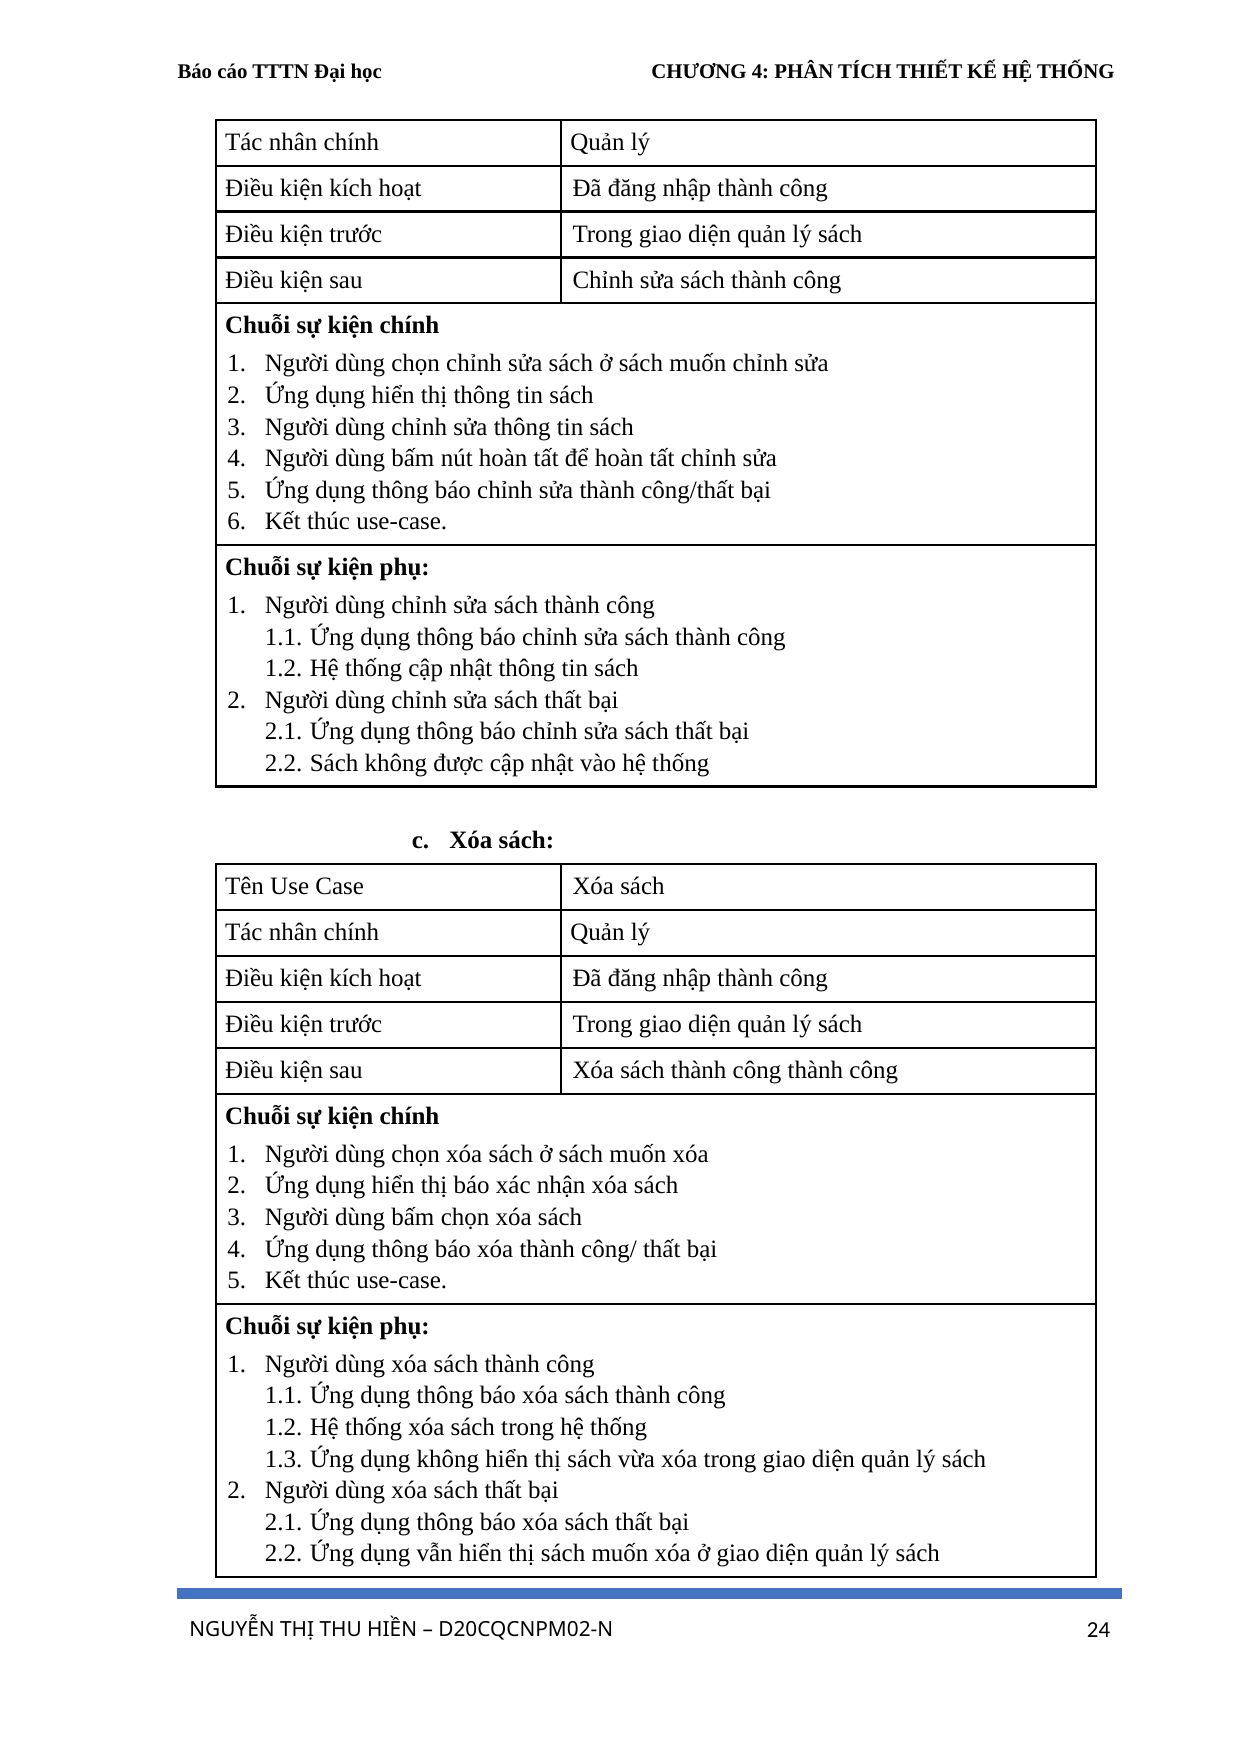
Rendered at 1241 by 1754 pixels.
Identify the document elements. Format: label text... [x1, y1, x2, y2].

table_cell Chuỗi sự kiện chính Người dùng chọn chỉnh sửa sách ở sách muốn chỉnh sửa Ứng dụng hiển thị thông tin sách Người dùng chỉnh sửa thông tin sách Người dùng bấm nút hoàn tất để hoàn tất chỉnh sửa Ứng dụng thông báo chỉnh sửa thành công/thất bại Kết thúc use-case. [217, 304, 1095, 544]
table_cell Chuỗi sự kiện chính Người dùng chọn xóa sách ở sách muốn xóa Ứng dụng hiển thị báo xác nhận xóa sách Người dùng bấm chọn xóa sách Ứng dụng thông báo xóa thành công/ thất bại Kết thúc use-case. [217, 1095, 1095, 1303]
table_cell Đã đăng nhập thành công [562, 167, 1095, 210]
table_cell Điều kiện sau [217, 1049, 560, 1093]
table_cell Trong giao diện quản lý sách [562, 1003, 1095, 1047]
table_header Xóa sách [562, 865, 1095, 909]
table_cell Điều kiện trước [217, 1003, 560, 1047]
list Xóa sách: [412, 825, 1122, 854]
table_cell Quản lý [562, 911, 1095, 955]
table_cell Tác nhân chính [217, 121, 560, 164]
table_cell Điều kiện kích hoạt [217, 167, 560, 210]
table_cell Đã đăng nhập thành công [562, 957, 1095, 1001]
table_cell Chuỗi sự kiện phụ: Người dùng chỉnh sửa sách thành công Ứng dụng thông báo chỉnh sửa sách thành công Hệ thống cập nhật thông tin sách Người dùng chỉnh sửa sách thất bại Ứng dụng thông báo chỉnh sửa sách thất bại Sách không được cập nhật vào hệ thống [217, 546, 1095, 785]
table_header Tên Use Case [217, 865, 560, 909]
table_cell Điều kiện kích hoạt [217, 957, 560, 1001]
table_cell Quản lý [562, 121, 1095, 164]
table_cell Tác nhân chính [217, 911, 560, 955]
table_cell Chuỗi sự kiện phụ: Người dùng xóa sách thành công Ứng dụng thông báo xóa sách thành công Hệ thống xóa sách trong hệ thống Ứng dụng không hiển thị sách vừa xóa trong giao diện quản lý sách Người dùng xóa sách thất bại Ứng dụng thông báo xóa sách thất bại Ứng dụng vẫn hiển thị sách muốn xóa ở giao diện quản lý sách [217, 1305, 1095, 1576]
table_cell Điều kiện sau [217, 259, 560, 302]
table_cell Chỉnh sửa sách thành công [562, 259, 1095, 302]
table_cell Xóa sách thành công thành công [562, 1049, 1095, 1093]
table_cell Điều kiện trước [217, 213, 560, 256]
table_cell Trong giao diện quản lý sách [562, 213, 1095, 256]
